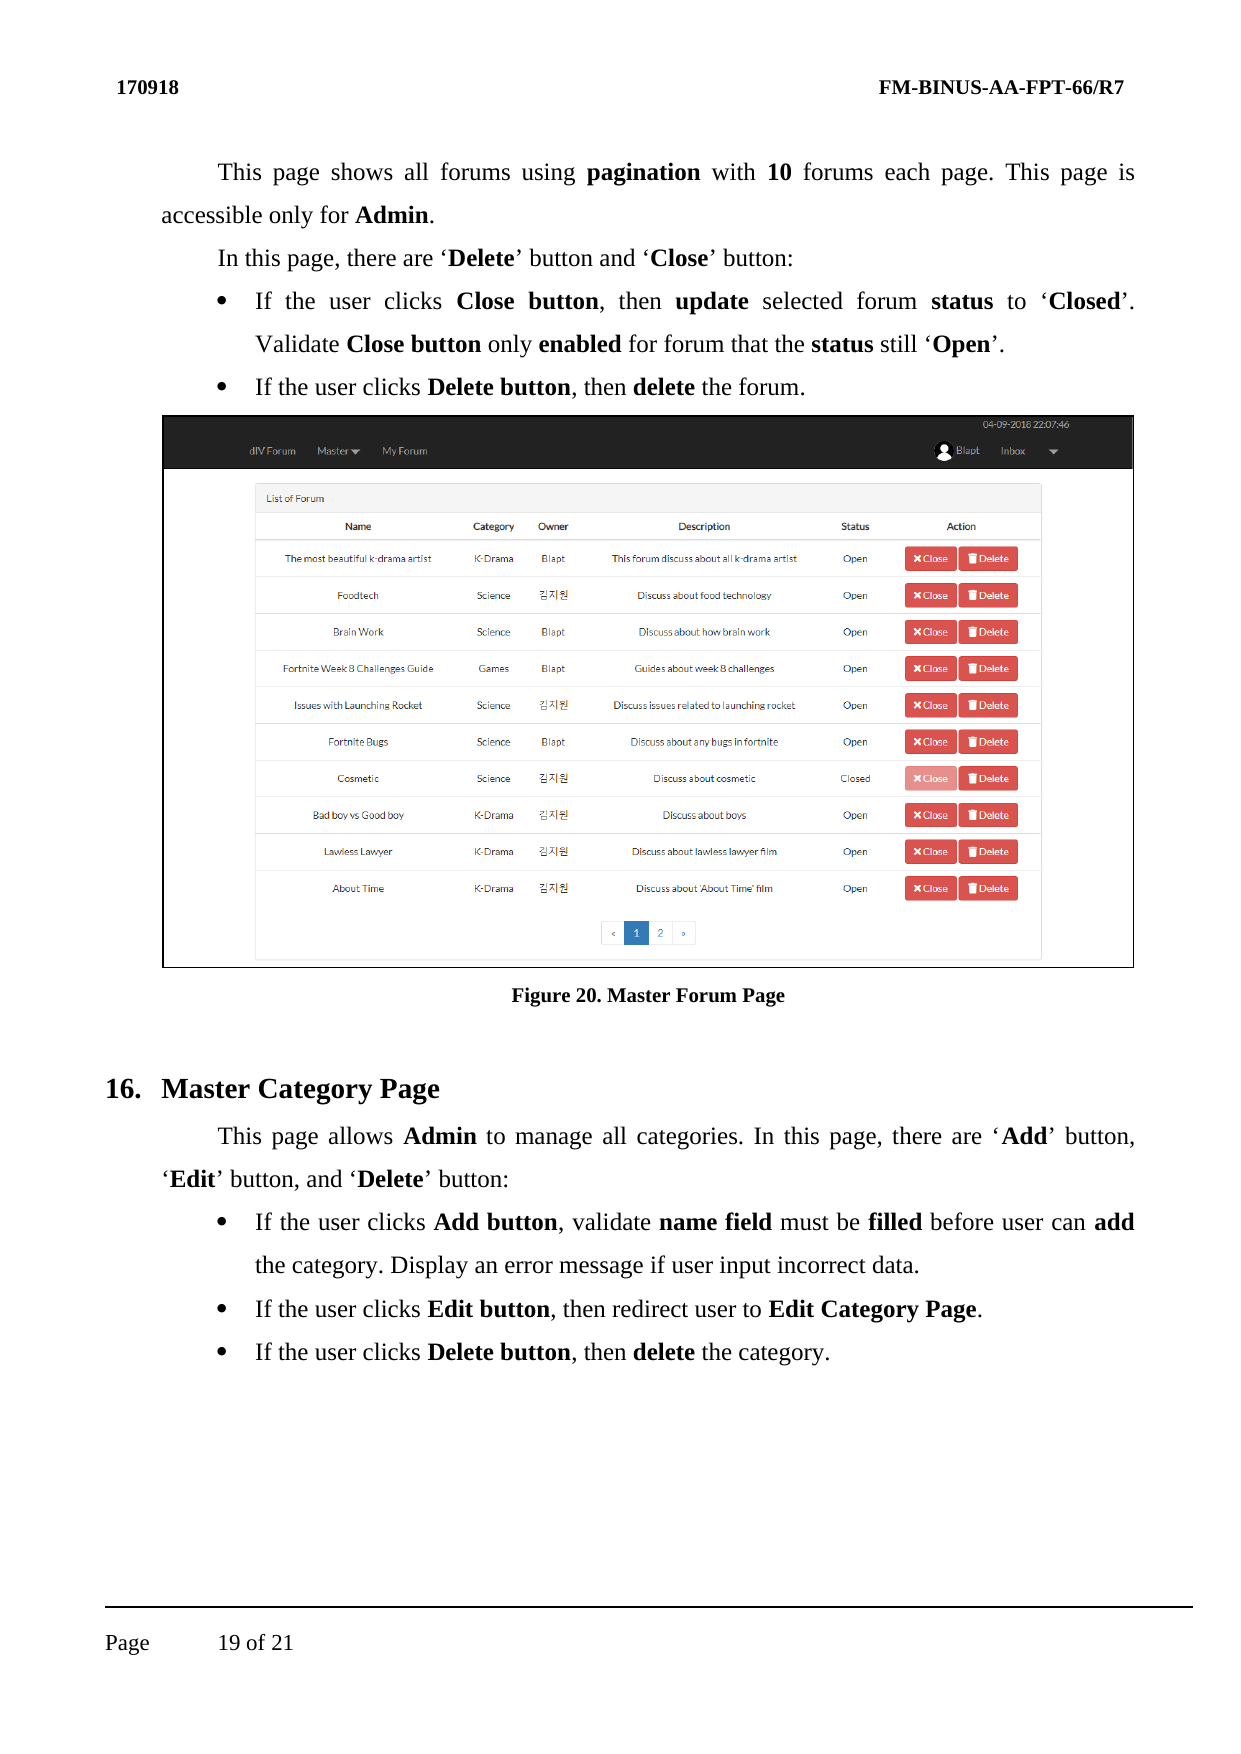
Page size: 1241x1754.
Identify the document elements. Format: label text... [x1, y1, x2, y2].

title Master Category Page [105, 1071, 1135, 1104]
list If the user clicks Add button, validate name field must be filled before user can add the category. Display an error message if user input incorrect data. [217, 1207, 1135, 1279]
text This page allows Admin to manage all categories. In this page, there are ‘Add’ button, ‘Edit’ button, and ‘Delete’ button: [161, 1121, 1135, 1193]
list If the user clicks Delete button, then delete the forum. [217, 372, 1135, 401]
text Figure 20. Master Forum Page [161, 983, 1135, 1007]
list If the user clicks Delete button, then delete the category. [217, 1337, 1135, 1366]
picture [164, 417, 1133, 967]
list If the user clicks Close button, then update selected forum status to ‘Closed’. Validate Close button only enabled for forum that the status still ‘Open’. [217, 286, 1135, 358]
text This page shows all forums using pagination with 10 forums each page. This page is accessible only for Admin. [161, 157, 1135, 228]
list If the user clicks Edit button, then redirect user to Edit Category Page. [217, 1294, 1135, 1322]
text In this page, there are ‘Delete’ button and ‘Close’ button: [161, 243, 1135, 272]
